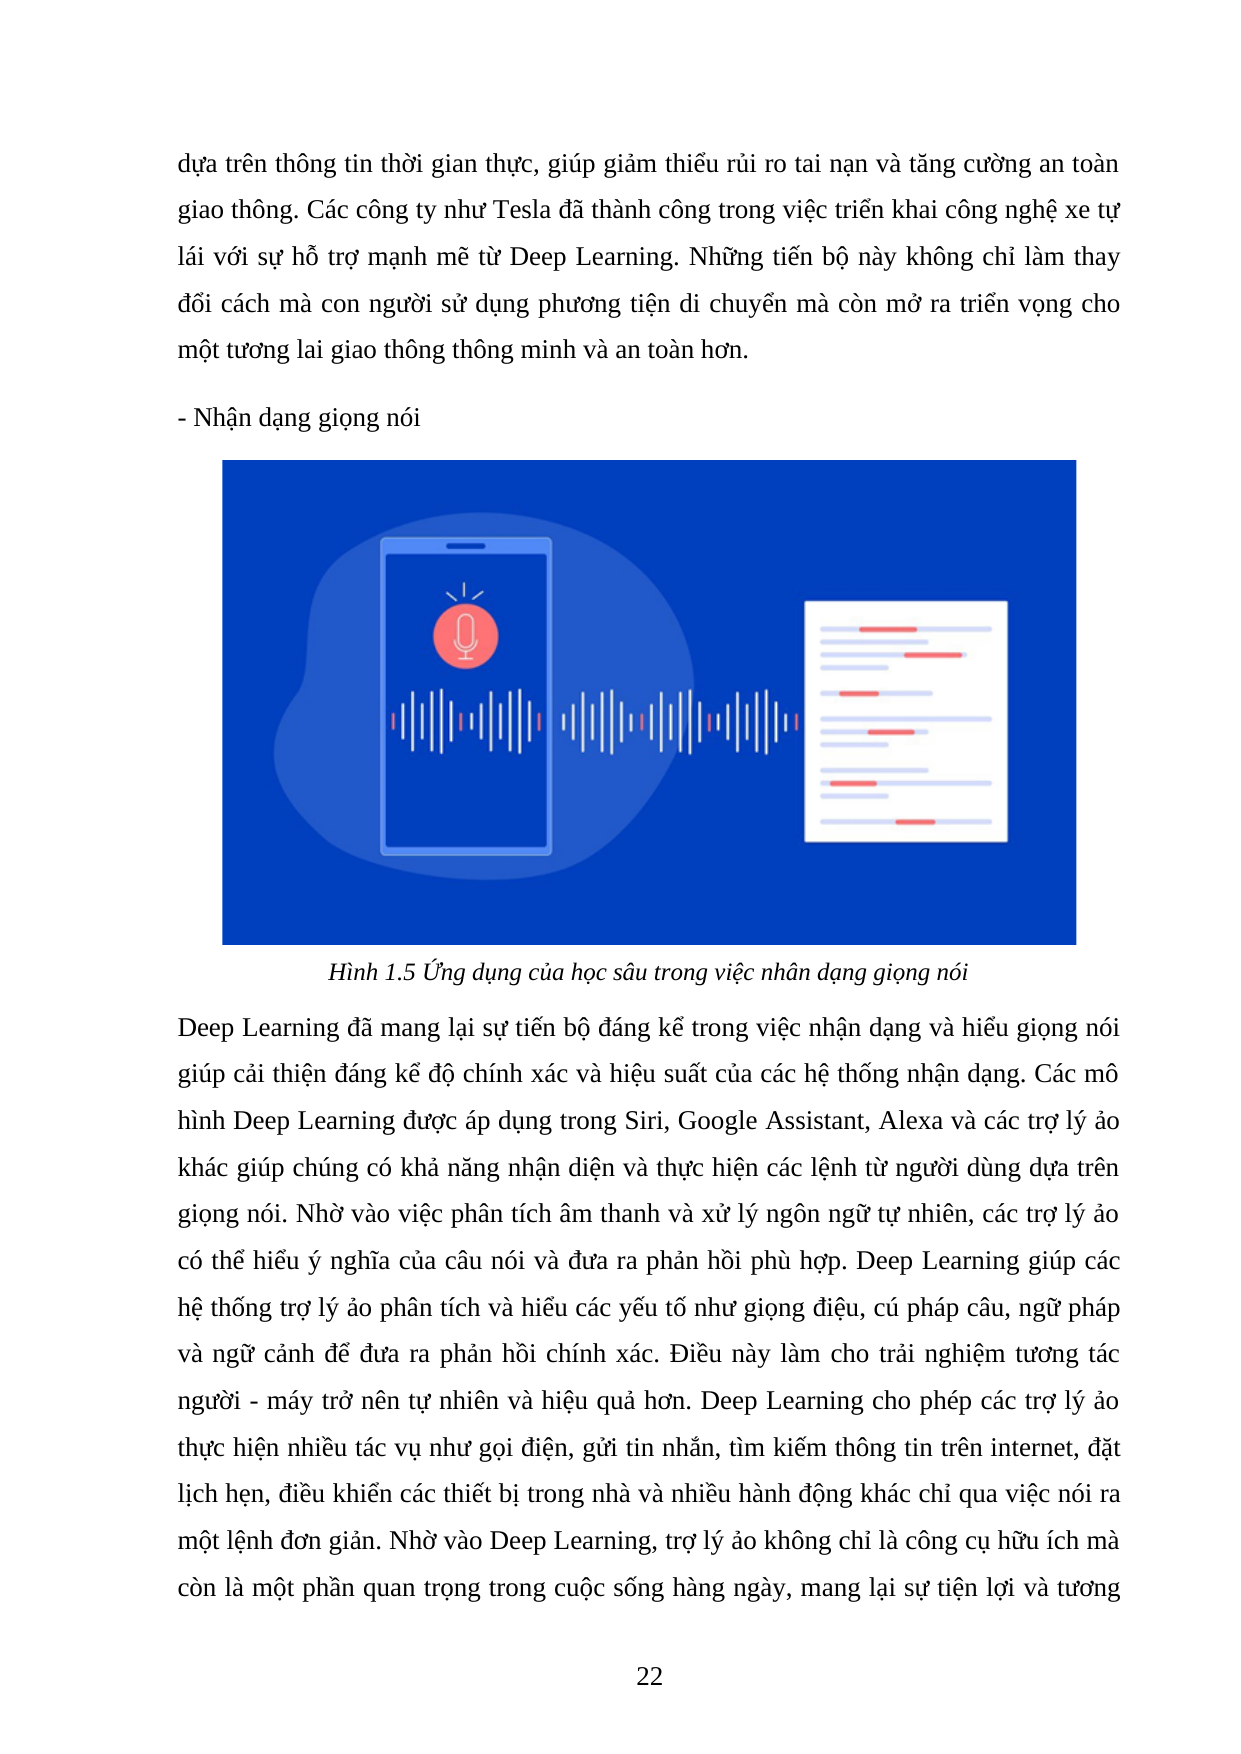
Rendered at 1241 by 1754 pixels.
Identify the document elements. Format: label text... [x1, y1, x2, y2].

picture [222, 460, 1077, 945]
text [177, 147, 1122, 365]
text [177, 1011, 1122, 1602]
text Hình 1.5 Ứng dụng của học sâu trong việc nhân dạng giọng nói [177, 957, 1122, 986]
text - Nhận dạng giọng nói [177, 401, 1122, 432]
